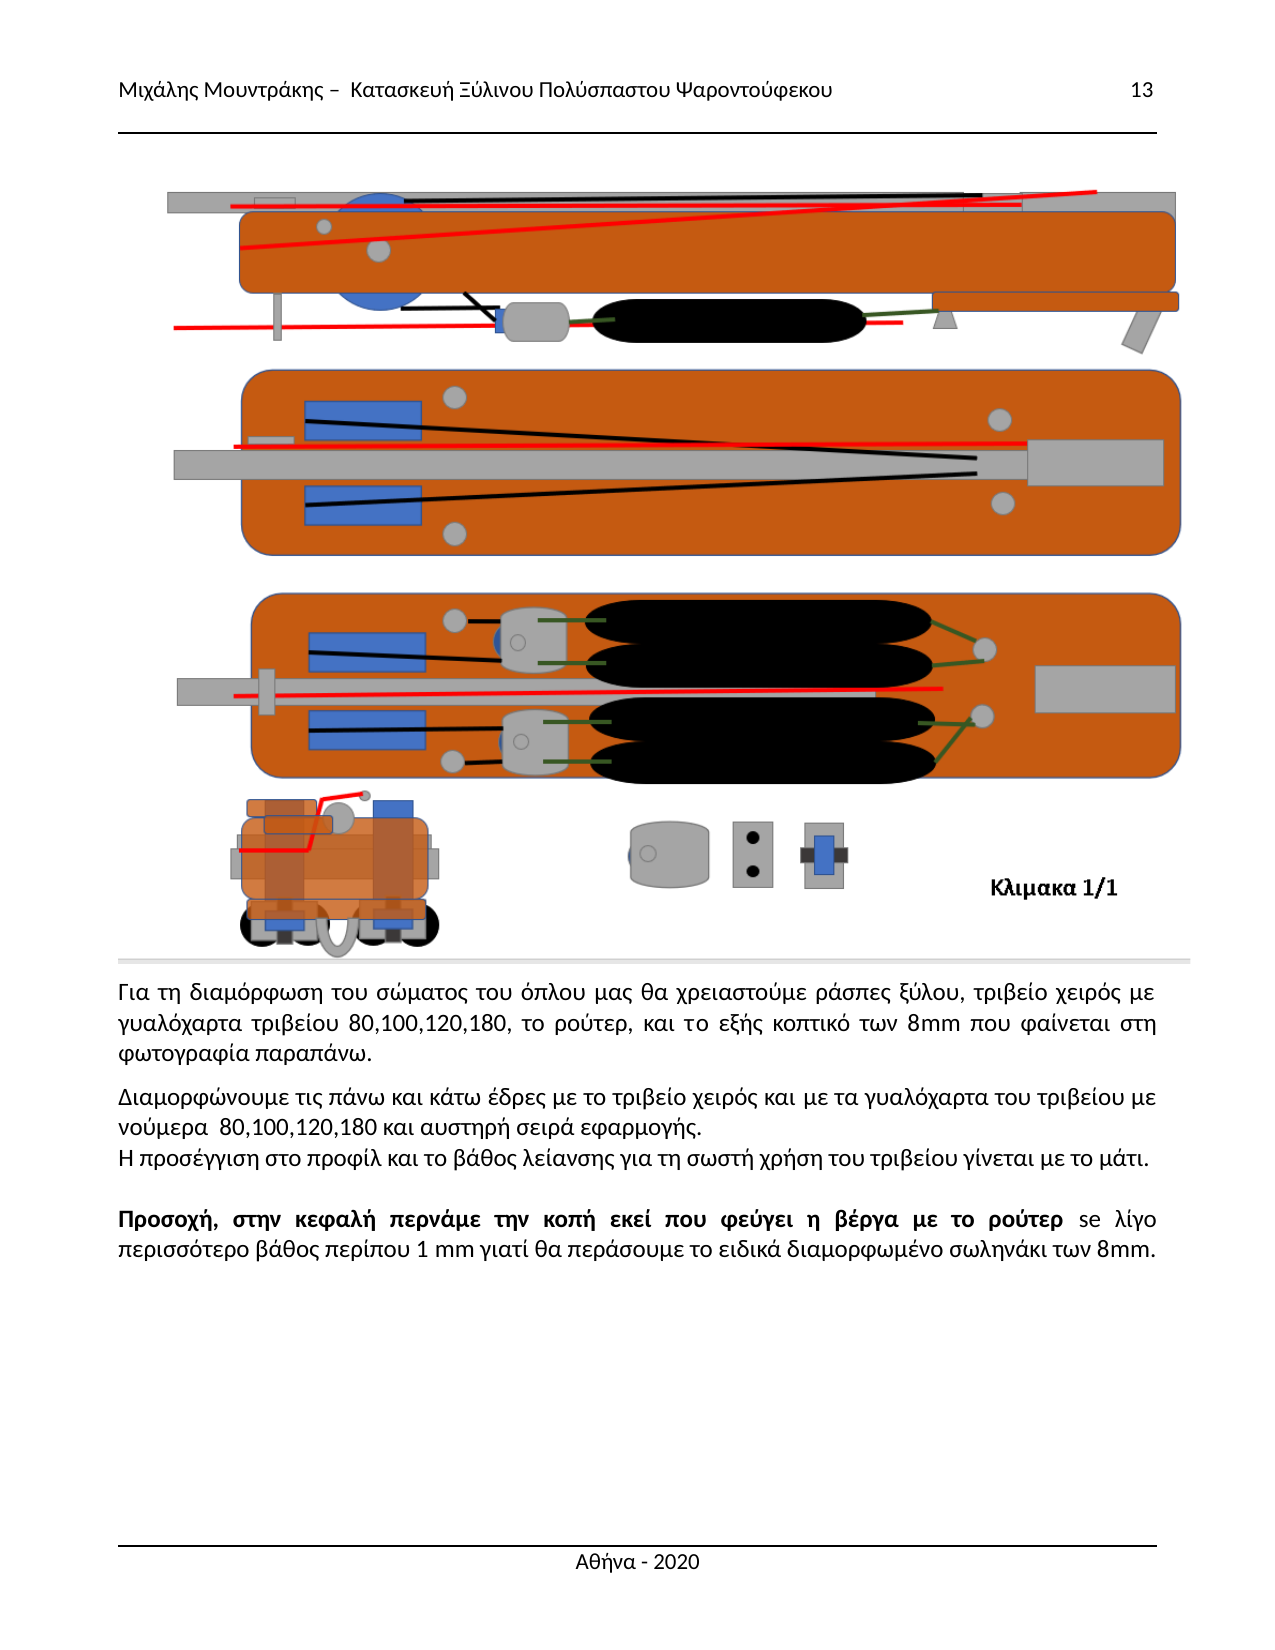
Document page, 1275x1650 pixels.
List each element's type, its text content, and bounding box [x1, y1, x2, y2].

text Προσοχή, στην κεφαλή περνάμε την κοπή εκεί που φεύγει η βέργα με το ρούτερ se λίγο περισσότερο βάθος περίπου 1 mm γιατί θα περάσουμε το ειδικά διαμορφωμένο σωληνάκι των 8mm. [118, 1203, 1157, 1264]
text Η προσέγγιση στο προφίλ και το βάθος λείανσης για τη σωστή χρήση του τριβείου γίνεται με το μάτι. [118, 1142, 1157, 1172]
picture [118, 162, 1191, 964]
text Διαμορφώνουμε τις πάνω και κάτω έδρες με το τριβείο χειρός και με τα γυαλόχαρτα του τριβείου με νούμερα 80,100,120,180 και αυστηρή σειρά εφαρμογής. [118, 1081, 1157, 1142]
text Για τη διαμόρφωση του σώματος του όπλου μας θα χρειαστούμε ράσπες ξύλου, τριβείο χειρός με γυαλόχαρτα τριβείου 80,100,120,180, το ρούτερ, και τo εξής κοπτικό των 8mm που φαίνεται στη φωτογραφία παραπάνω. [118, 977, 1157, 1068]
